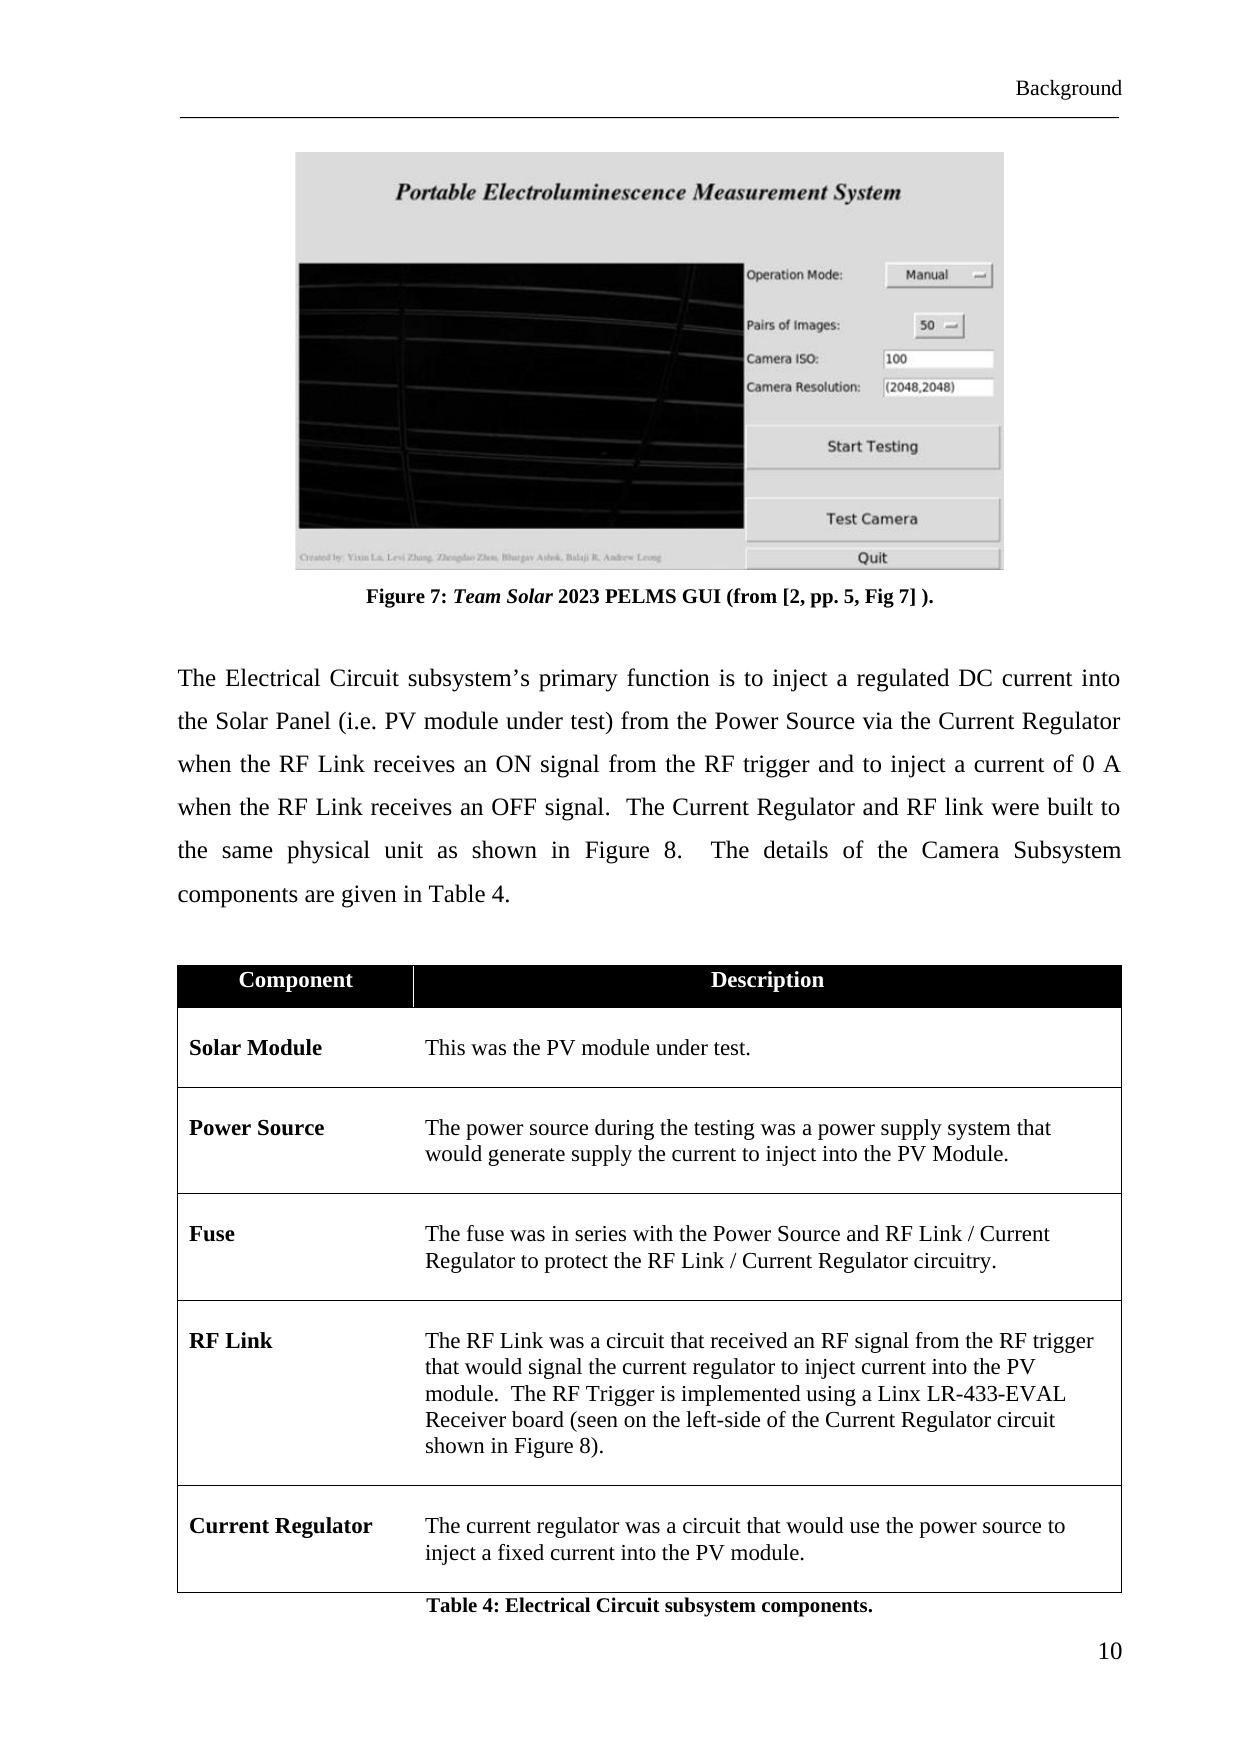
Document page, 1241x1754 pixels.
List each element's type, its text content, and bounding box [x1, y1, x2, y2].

text Table 4: Electrical Circuit subsystem components. [177, 1593, 1122, 1617]
table_cell Fuse [178, 1194, 413, 1299]
table_header Description [414, 966, 1121, 1007]
text Figure 7: Team Solar 2023 PELMS GUI (from ). [177, 584, 1122, 608]
table_header Component [178, 966, 413, 1007]
table_cell The RF Link was a circuit that received an RF signal from the RF trigger that would signal the current regulator to inject current into the PV module. The RF Trigger is implemented using a Linx LR-433-EVAL Receiver board (seen on the left-side of the Current Regulator circuit shown in Figure 8). [414, 1301, 1121, 1485]
table_cell RF Link [178, 1301, 413, 1485]
table_cell Solar Module [178, 1008, 413, 1087]
table_cell Power Source [178, 1088, 413, 1193]
table_cell The power source during the testing was a power supply system that would generate supply the current to inject into the PV Module. [414, 1088, 1121, 1193]
text The Electrical Circuit subsystem’s primary function is to inject a regulated DC current into the Solar Panel (i.e. PV module under test) from the Power Source via the Current Regulator when the RF Link receives an ON signal from the RF trigger and to inject a current of 0 A when the RF Link receives an OFF signal. The Current Regulator and RF link were built to the same physical unit as shown in Figure 8. The details of the Camera Subsystem components are given in Table 4. [177, 663, 1122, 907]
table_cell This was the PV module under test. [414, 1008, 1121, 1087]
table_cell The fuse was in series with the Power Source and RF Link / Current Regulator to protect the RF Link / Current Regulator circuitry. [414, 1194, 1121, 1299]
table_cell The current regulator was a circuit that would use the power source to inject a fixed current into the PV module. [414, 1486, 1121, 1592]
table_cell Current Regulator [178, 1486, 413, 1592]
